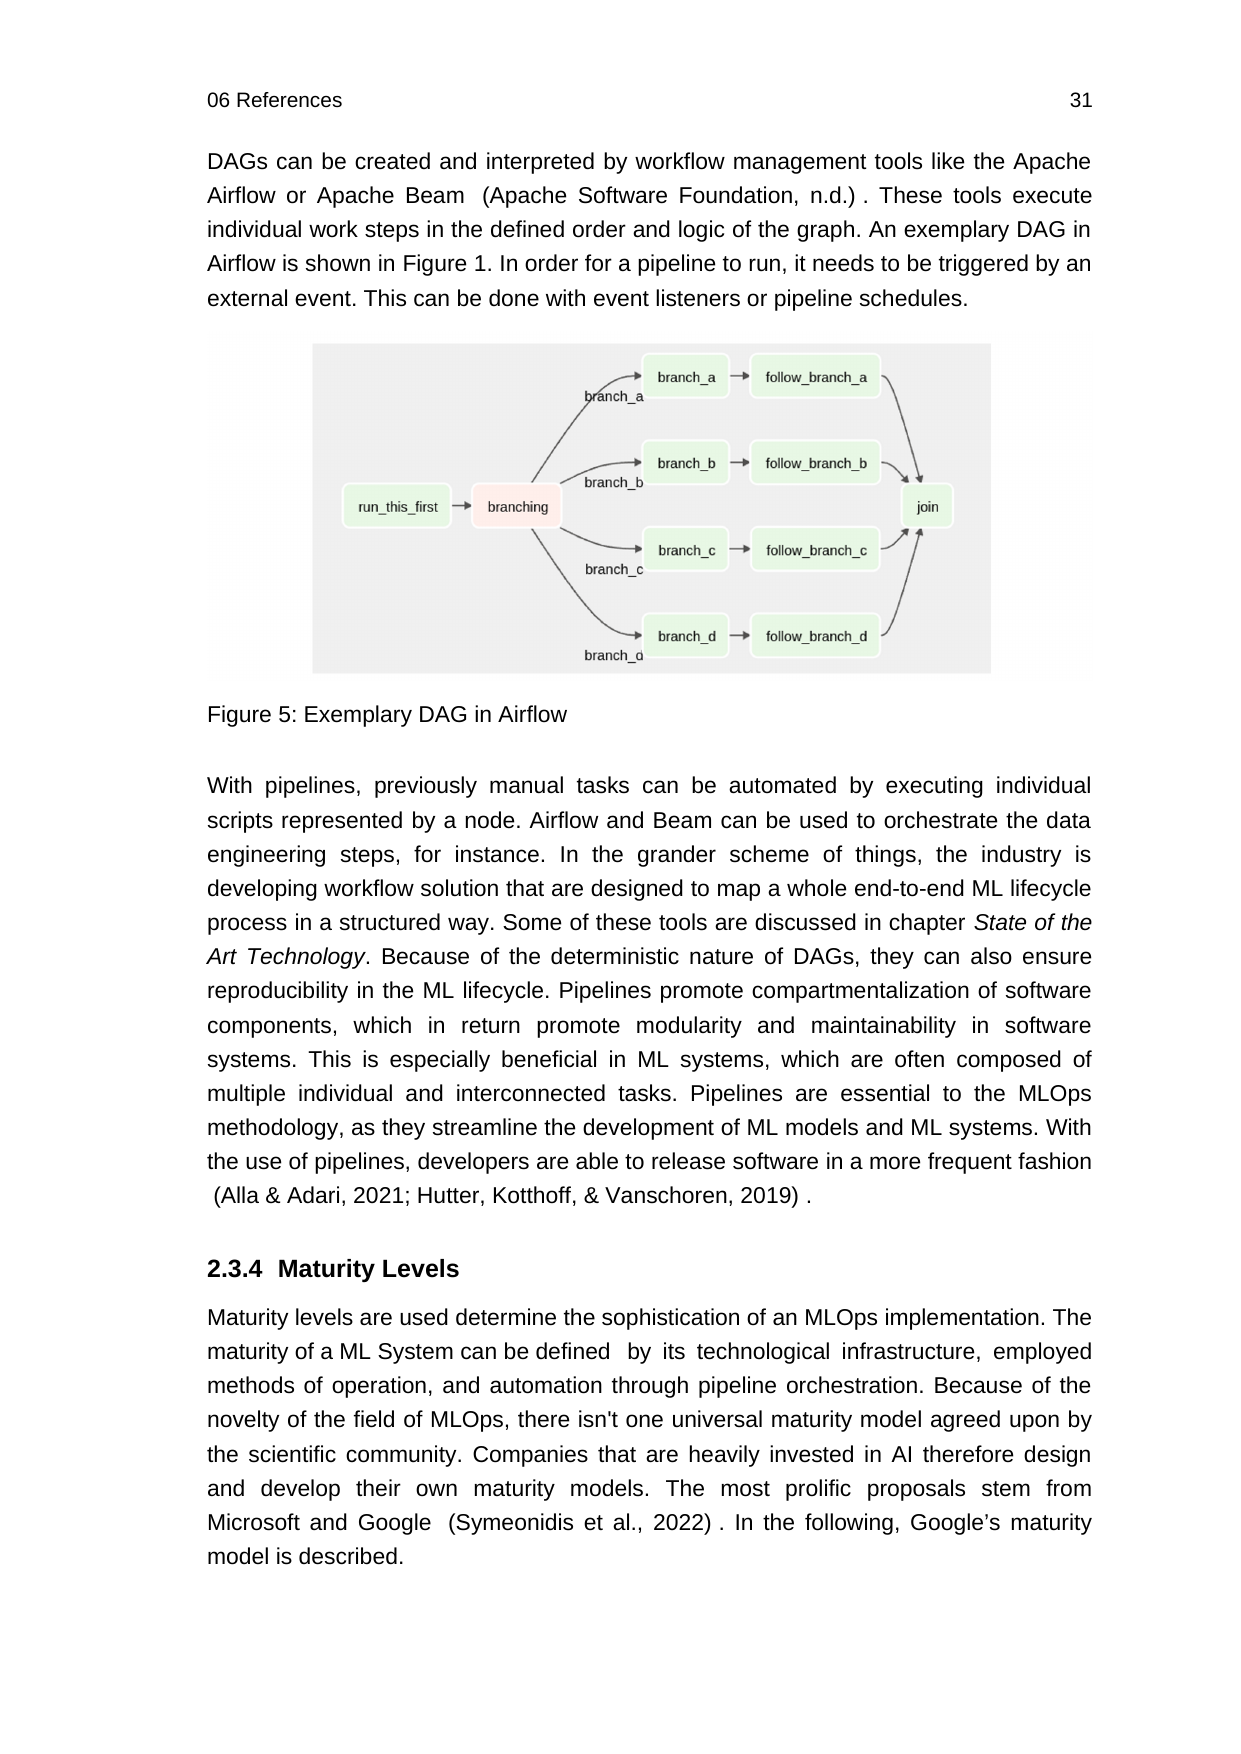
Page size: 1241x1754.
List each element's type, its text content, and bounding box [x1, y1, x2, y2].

picture [206, 331, 1093, 681]
text With pipelines, previously manual tasks can be automated by executing individual scripts represented by a node. Airflow and Beam can be used to orchestrate the data engineering steps, for instance. In the grander scheme of things, the industry is developing workflow solution that are designed to map a whole end-to-end ML lifecycle process in a structured way. Some of these tools are discussed in chapter State of the Art Technology. Because of the deterministic nature of DAGs, they can also ensure reproducibility in the ML lifecycle. Pipelines promote compartmentalization of software components, which in return promote modularity and maintainability in software systems. This is especially beneficial in ML systems, which are often composed of multiple individual and interconnected tasks. Pipelines are essential to the MLOps methodology, as they streamline the development of ML models and ML systems. With the use of pipelines, developers are able to release software in a more frequent fashion . [207, 772, 1092, 1209]
subtitle Maturity Levels [207, 1254, 1092, 1283]
text Maturity levels are used determine the sophistication of an MLOps implementation. The maturity of a ML System can be defined by its technological infrastructure, employed methods of operation, and automation through pipeline orchestration. Because of the novelty of the field of MLOps, there isn't one universal maturity model agreed upon by the scientific community. Companies that are heavily invested in AI therefore design and develop their own maturity models. The most prolific proposals stem from Microsoft and Google . In the following, Google’s maturity model is described. [207, 1304, 1092, 1569]
text Figure 5: Exemplary DAG in Airflow [207, 701, 1092, 727]
text DAGs can be created and interpreted by workflow management tools like the Apache Airflow or Apache Beam . These tools execute individual work steps in the defined order and logic of the graph. An exemplary DAG in Airflow is shown in Figure 1. In order for a pipeline to run, it needs to be triggered by an external event. This can be done with event listeners or pipeline schedules. [207, 148, 1092, 311]
